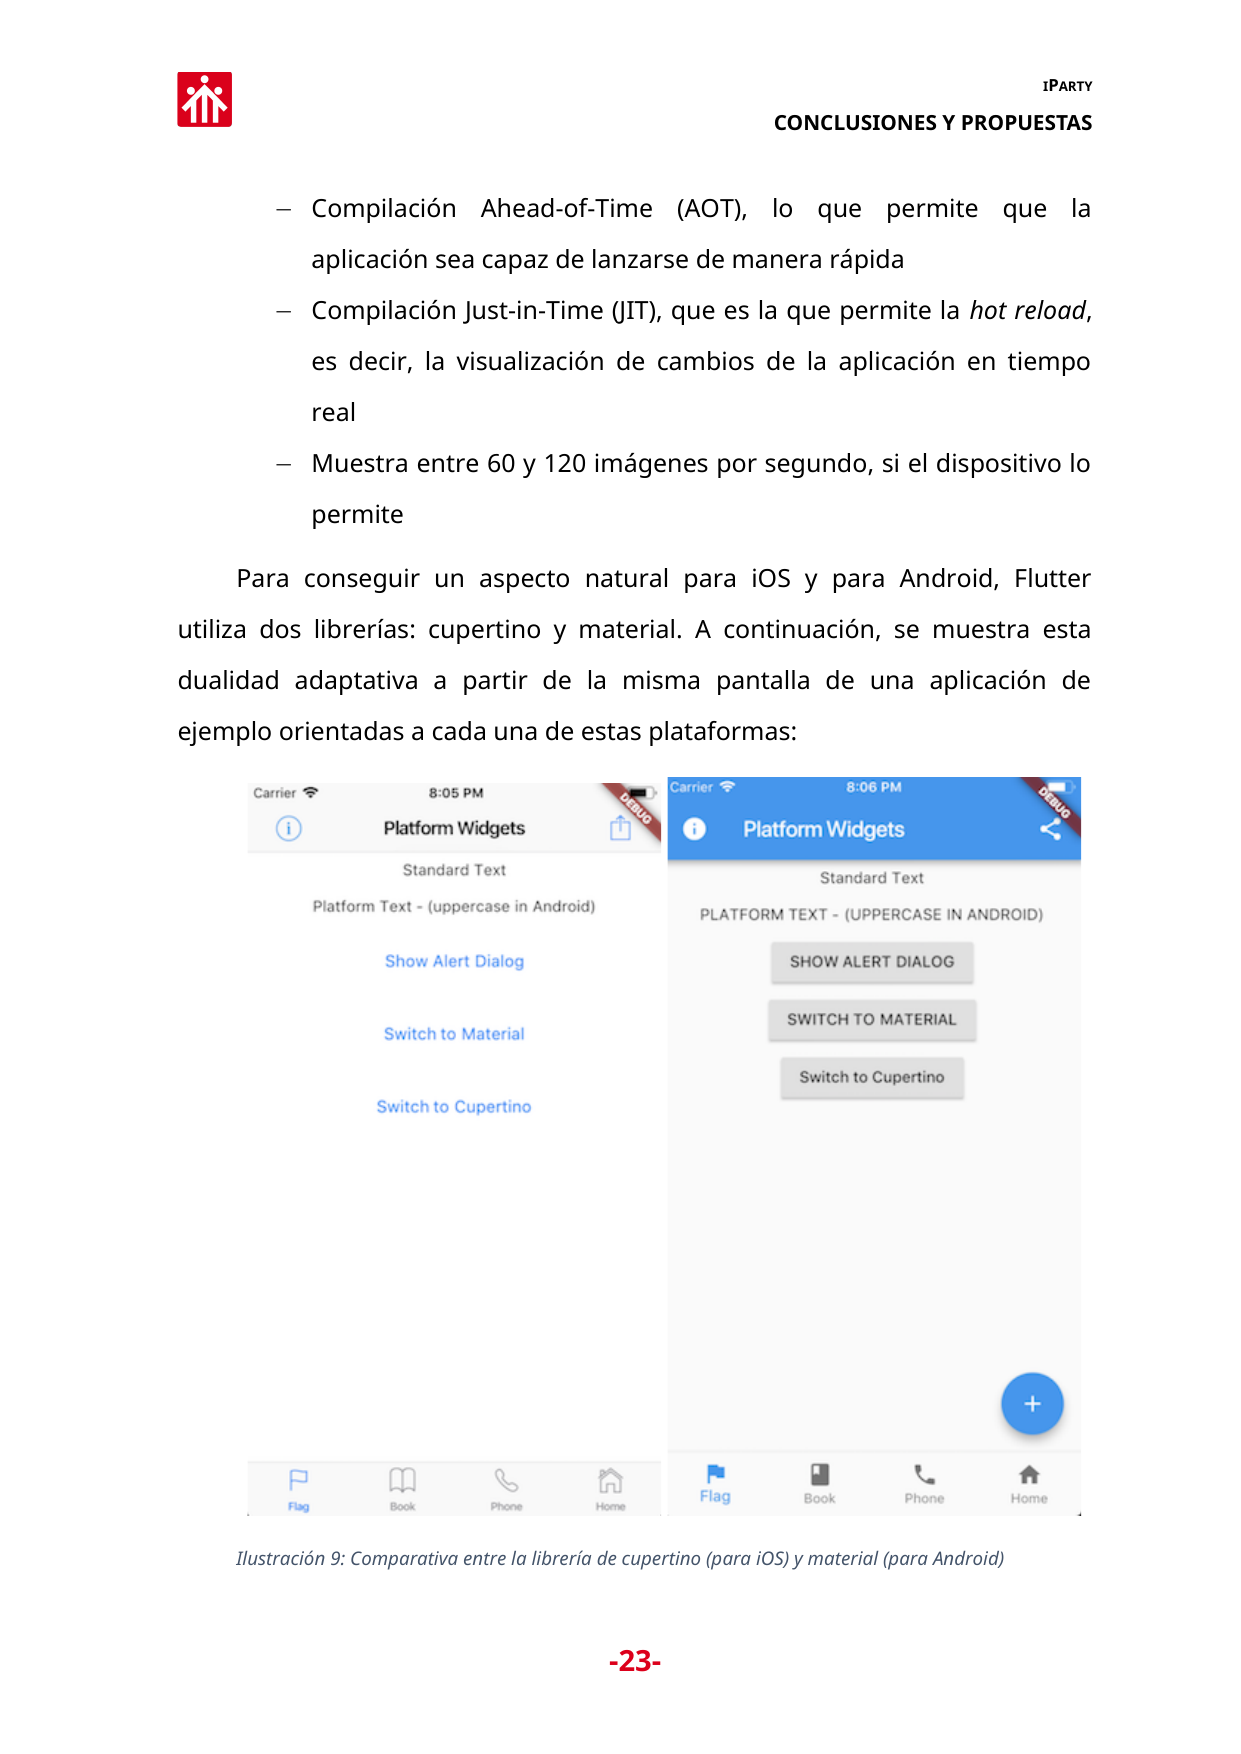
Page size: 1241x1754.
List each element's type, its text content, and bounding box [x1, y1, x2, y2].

text Ilustración 9: Comparativa entre la librería de cupertino (para iOS) y material (para Android) [177, 1545, 1092, 1571]
picture [247, 783, 662, 1516]
picture [177, 72, 232, 127]
list Compilación Just-in-Time (JIT), que es la que permite la hot reload, es decir, la visualización de cambios de la aplicación en tiempo real [274, 293, 1092, 429]
list Muestra entre 60 y 120 imágenes por segundo, si el dispositivo lo permite [274, 446, 1092, 531]
picture [667, 777, 1082, 1516]
text Para conseguir un aspecto natural para iOS y para Android, Flutter utiliza dos librerías: cupertino y material. A continuación, se muestra esta dualidad adaptativa a partir de la misma pantalla de una aplicación de ejemplo orientadas a cada una de estas plataformas: [177, 561, 1092, 748]
list Compilación Ahead-of-Time (AOT), lo que permite que la aplicación sea capaz de lanzarse de manera rápida [274, 191, 1092, 276]
